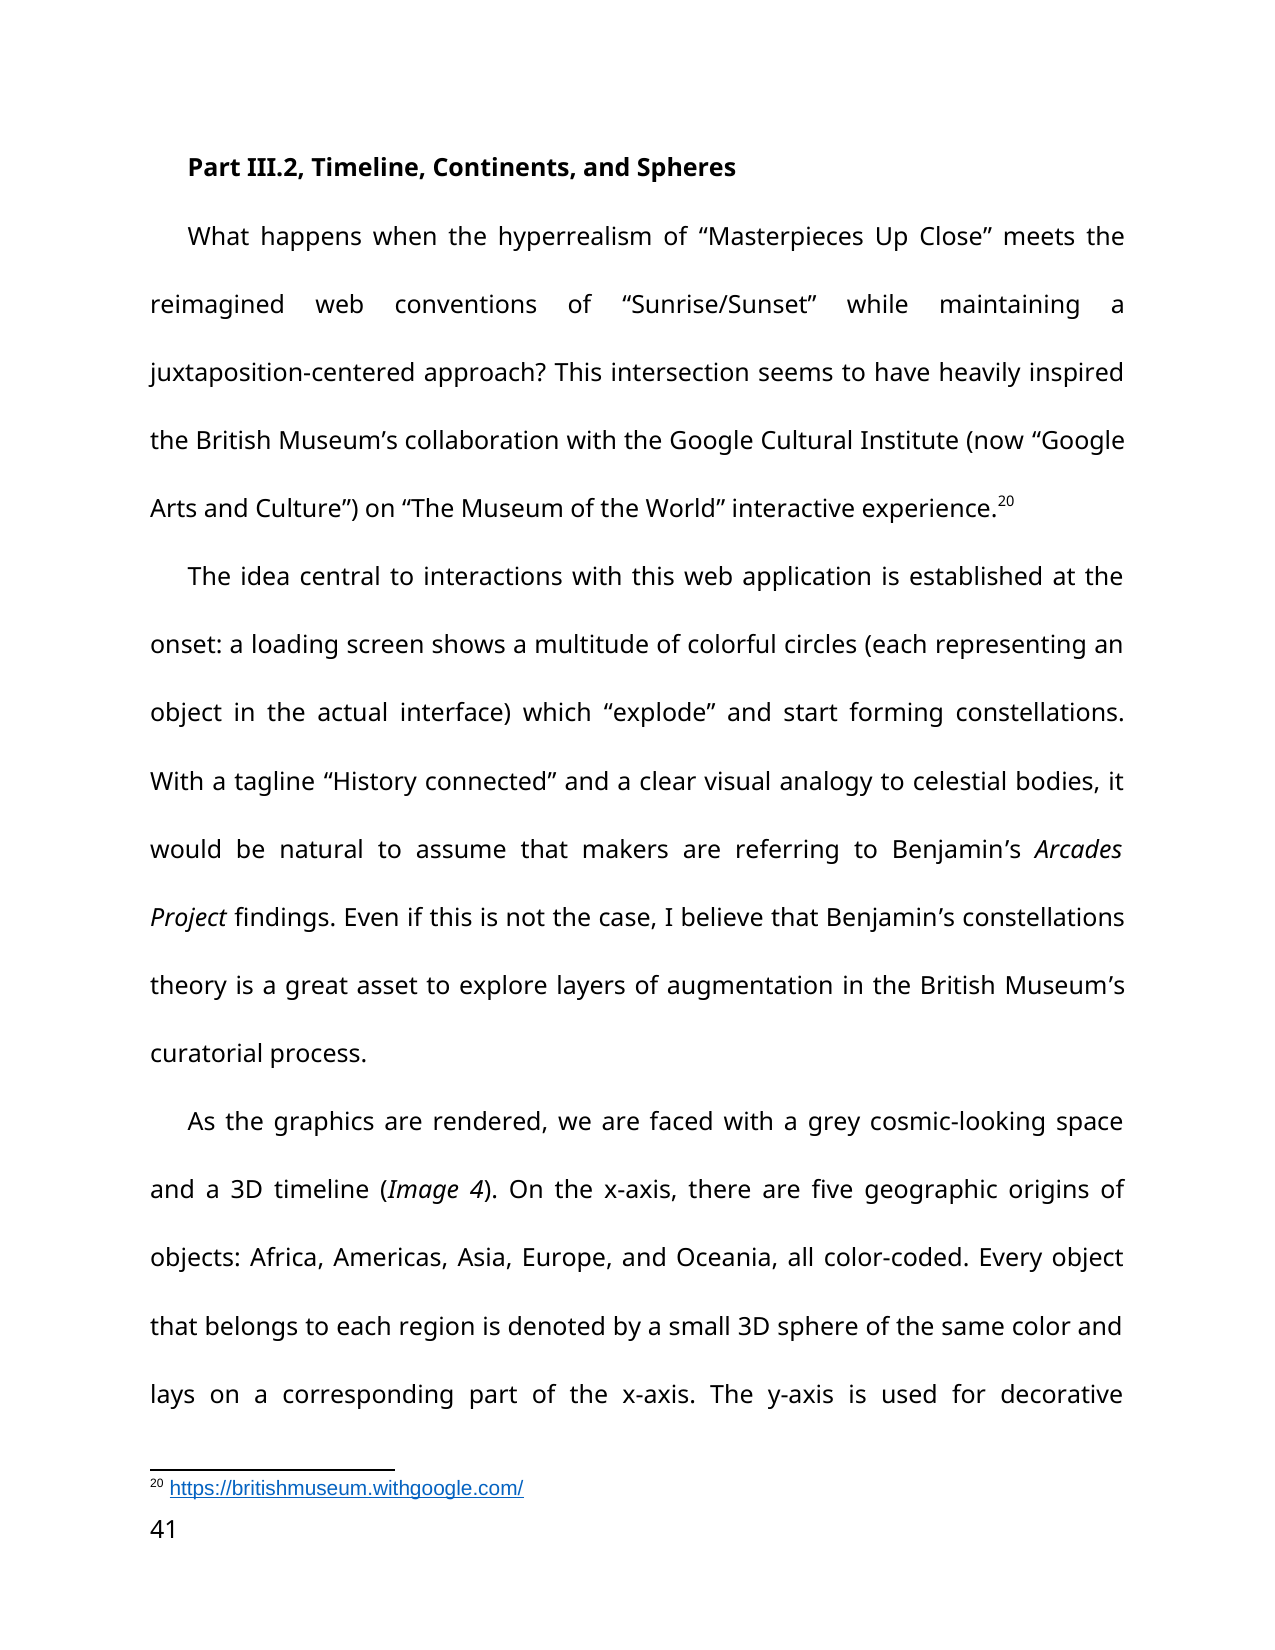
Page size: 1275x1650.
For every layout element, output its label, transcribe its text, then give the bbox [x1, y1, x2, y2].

text Part III.2, Timeline, Continents, and Spheres [150, 150, 1125, 184]
text The idea central to interactions with this web application is established at the onset: a loading screen shows a multitude of colorful circles (each representing an object in the actual interface) which “explode” and start forming constellations. With a tagline “History connected” and a clear visual analogy to celestial bodies, it would be natural to assume that makers are referring to Benjamin’s Arcades Project findings. Even if this is not the case, I believe that Benjamin’s constellations theory is a great asset to explore layers of augmentation in the British Museum’s curatorial process. [150, 559, 1125, 1070]
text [150, 1104, 1125, 1410]
text What happens when the hyperrealism of “Masterpieces Up Close” meets the reimagined web conventions of “Sunrise/Sunset” while maintaining a juxtaposition-centered approach? This intersection seems to have heavily inspired the British Museum’s collaboration with the Google Cultural Institute (now “Google Arts and Culture”) on “The Museum of the World” interactive experience. [150, 218, 1125, 525]
